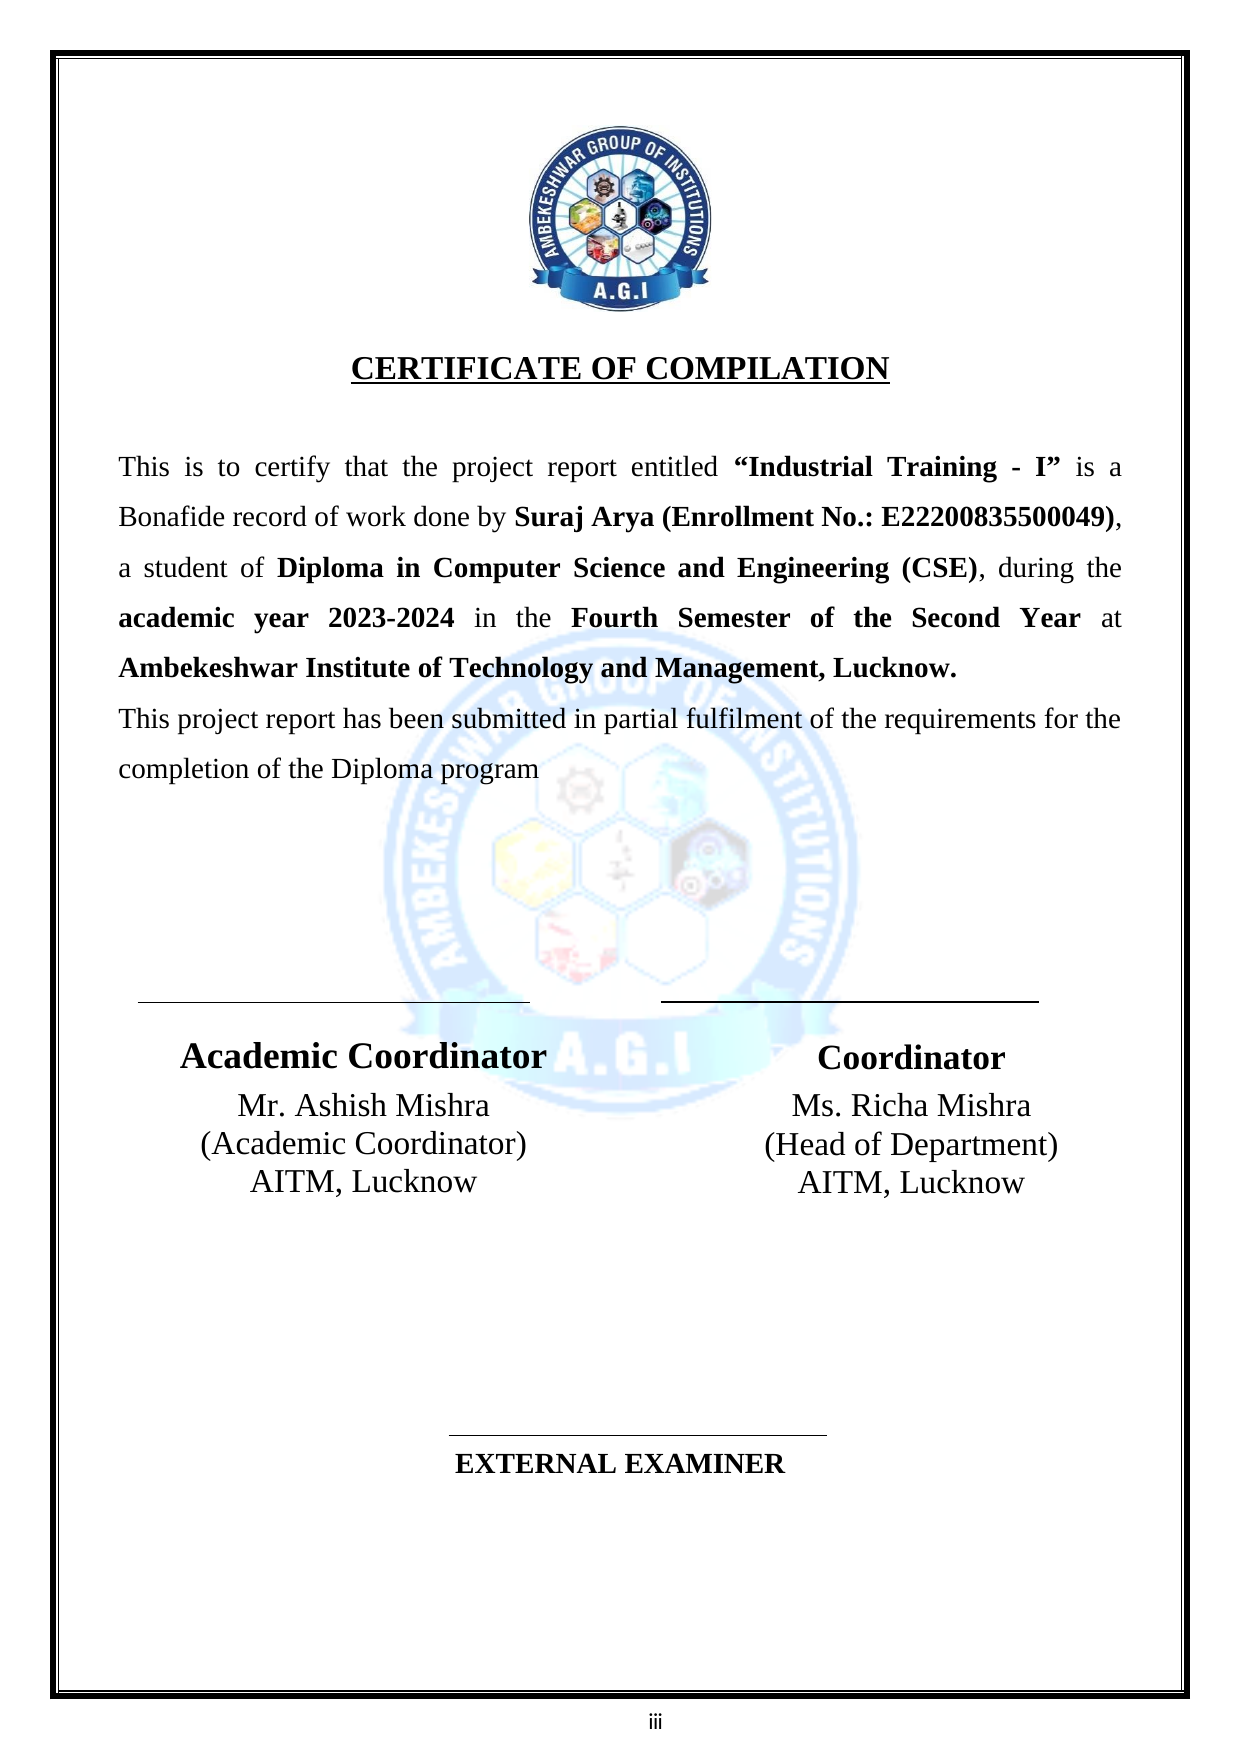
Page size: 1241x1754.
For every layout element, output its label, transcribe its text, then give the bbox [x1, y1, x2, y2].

text This project report has been submitted in partial fulfilment of the requirements for the completion of the Diploma program [118, 701, 1122, 785]
subtitle CERTIFICATE OF COMPILATION [118, 349, 1122, 387]
text EXTERNAL EXAMINER [118, 1446, 1122, 1480]
picture [528, 125, 712, 312]
text This is to certify that the project report entitled “Industrial Training - I” is a Bonafide record of work done by Suraj Arya (Enrollment No.: E22200835500049), a student of Diploma in Computer Science and Engineering (CSE), during the academic year 2023-2024 in the Fourth Semester of the Second Year at Ambekeshwar Institute of Technology and Management, Lucknow. [118, 449, 1122, 684]
